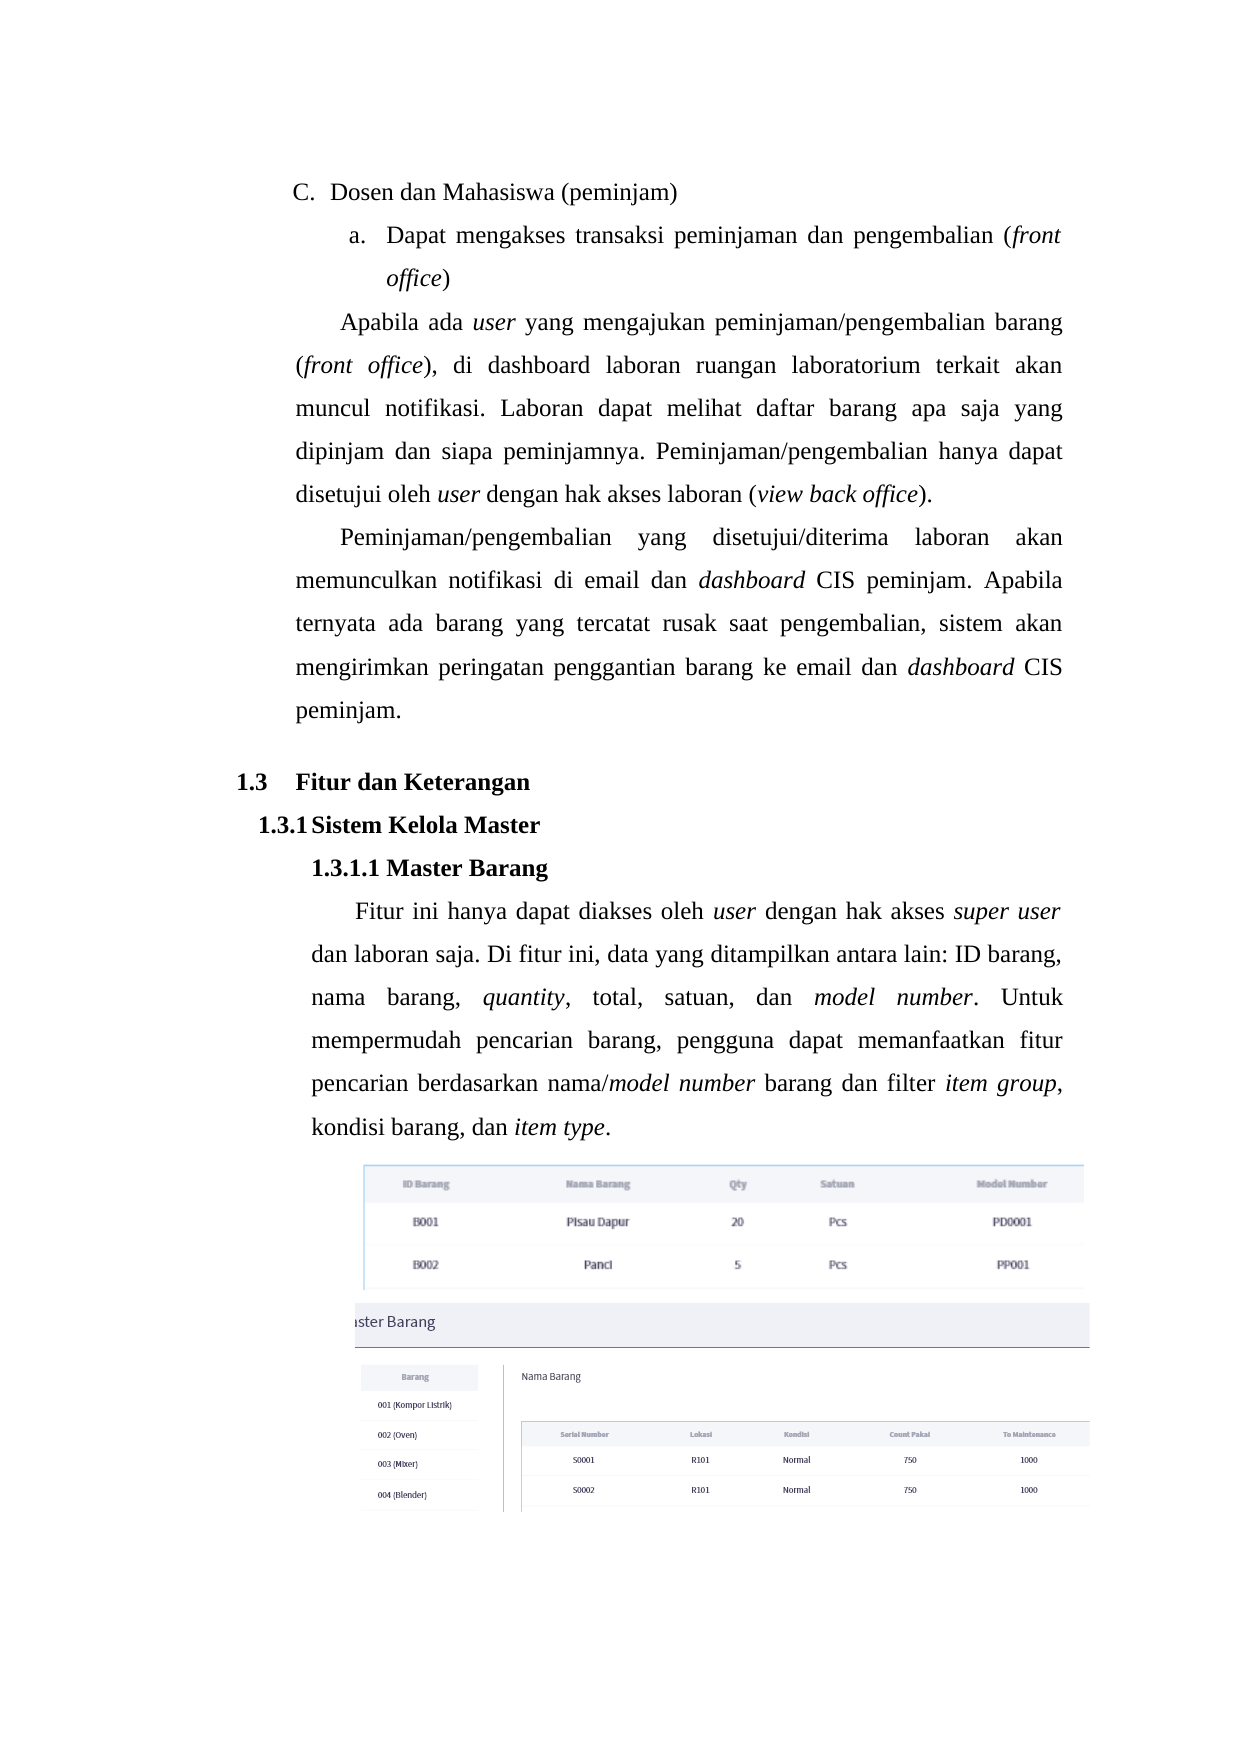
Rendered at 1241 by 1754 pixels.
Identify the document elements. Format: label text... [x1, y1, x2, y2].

text Sistem Kelola Master [258, 810, 1063, 838]
text Fitur ini hanya dapat diakses oleh user dengan hak akses super user dan laboran saja. Di fitur ini, data yang ditampilkan antara lain: ID barang, nama barang, quantity, total, satuan, dan model number. Untuk mempermudah pencarian barang, pengguna dapat memanfaatkan fitur pencarian berdasarkan nama/model number barang dan filter item group, kondisi barang, dan item type. [311, 896, 1063, 1140]
picture [355, 1154, 1084, 1290]
text Fitur dan Keterangan [236, 767, 1063, 795]
text Apabila ada user yang mengajukan peminjaman/pengembalian barang (front office), di dashboard laboran ruangan laboratorium terkait akan muncul notifikasi. Laboran dapat melihat daftar barang apa saja yang dipinjam dan siapa peminjamnya. Peminjaman/pengembalian hanya dapat disetujui oleh user dengan hak akses laboran (view back office). [295, 307, 1063, 508]
list Dosen dan Mahasiswa (peminjam) [292, 177, 1063, 206]
picture [355, 1303, 1090, 1512]
text Master Barang [311, 853, 1063, 882]
list Dapat mengakses transaksi peminjaman dan pengembalian (front office) [349, 220, 1063, 292]
text Peminjaman/pengembalian yang disetujui/diterima laboran akan memunculkan notifikasi di email dan dashboard CIS peminjam. Apabila ternyata ada barang yang tercatat rusak saat pengembalian, sistem akan mengirimkan peringatan penggantian barang ke email dan dashboard CIS peminjam. [295, 522, 1063, 723]
